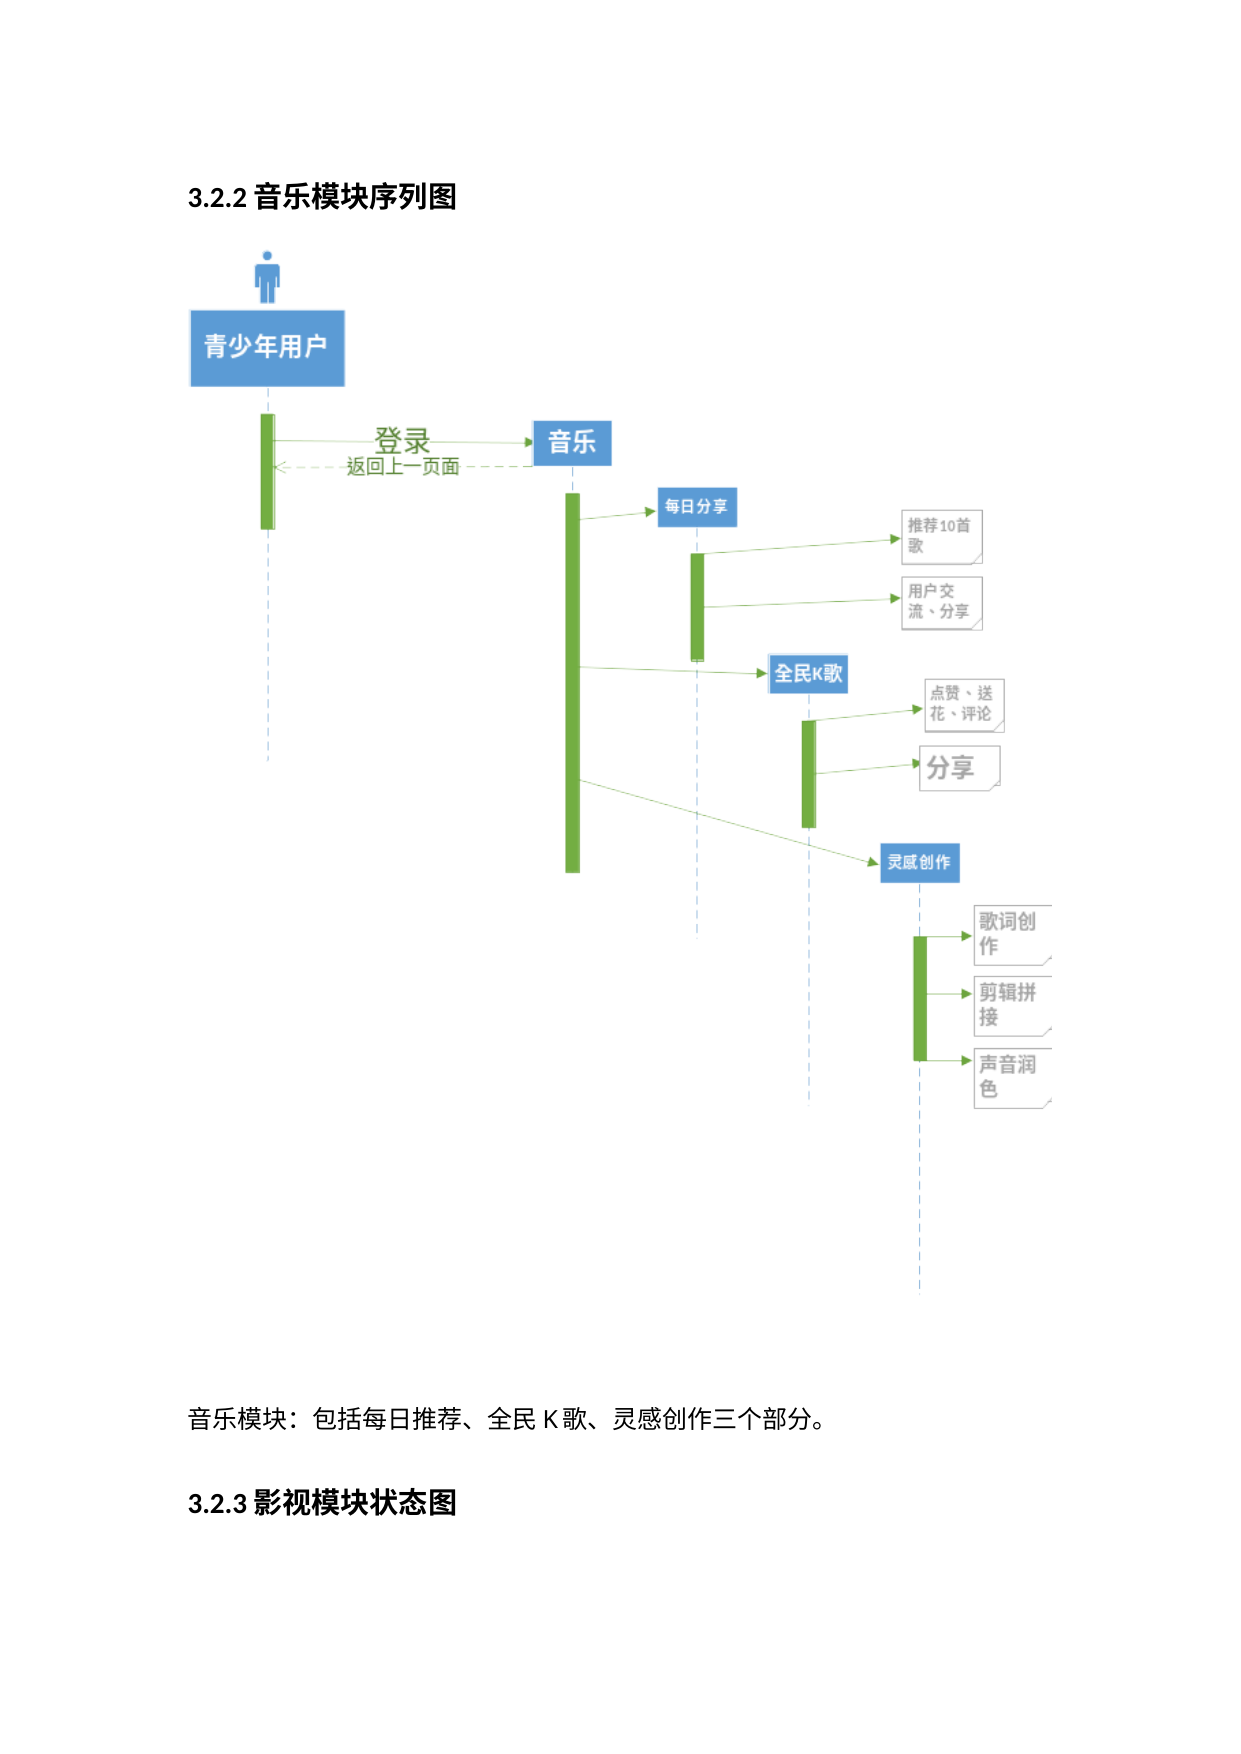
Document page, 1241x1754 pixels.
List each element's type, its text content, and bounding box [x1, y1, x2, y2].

text 3.2.2音乐模块序列图 [187, 162, 1053, 227]
text 音乐模块：包括每日推荐、全民K歌、灵感创作三个部分。 [187, 248, 1053, 1451]
text 3.2.3影视模块状态图 [187, 1469, 1053, 1534]
